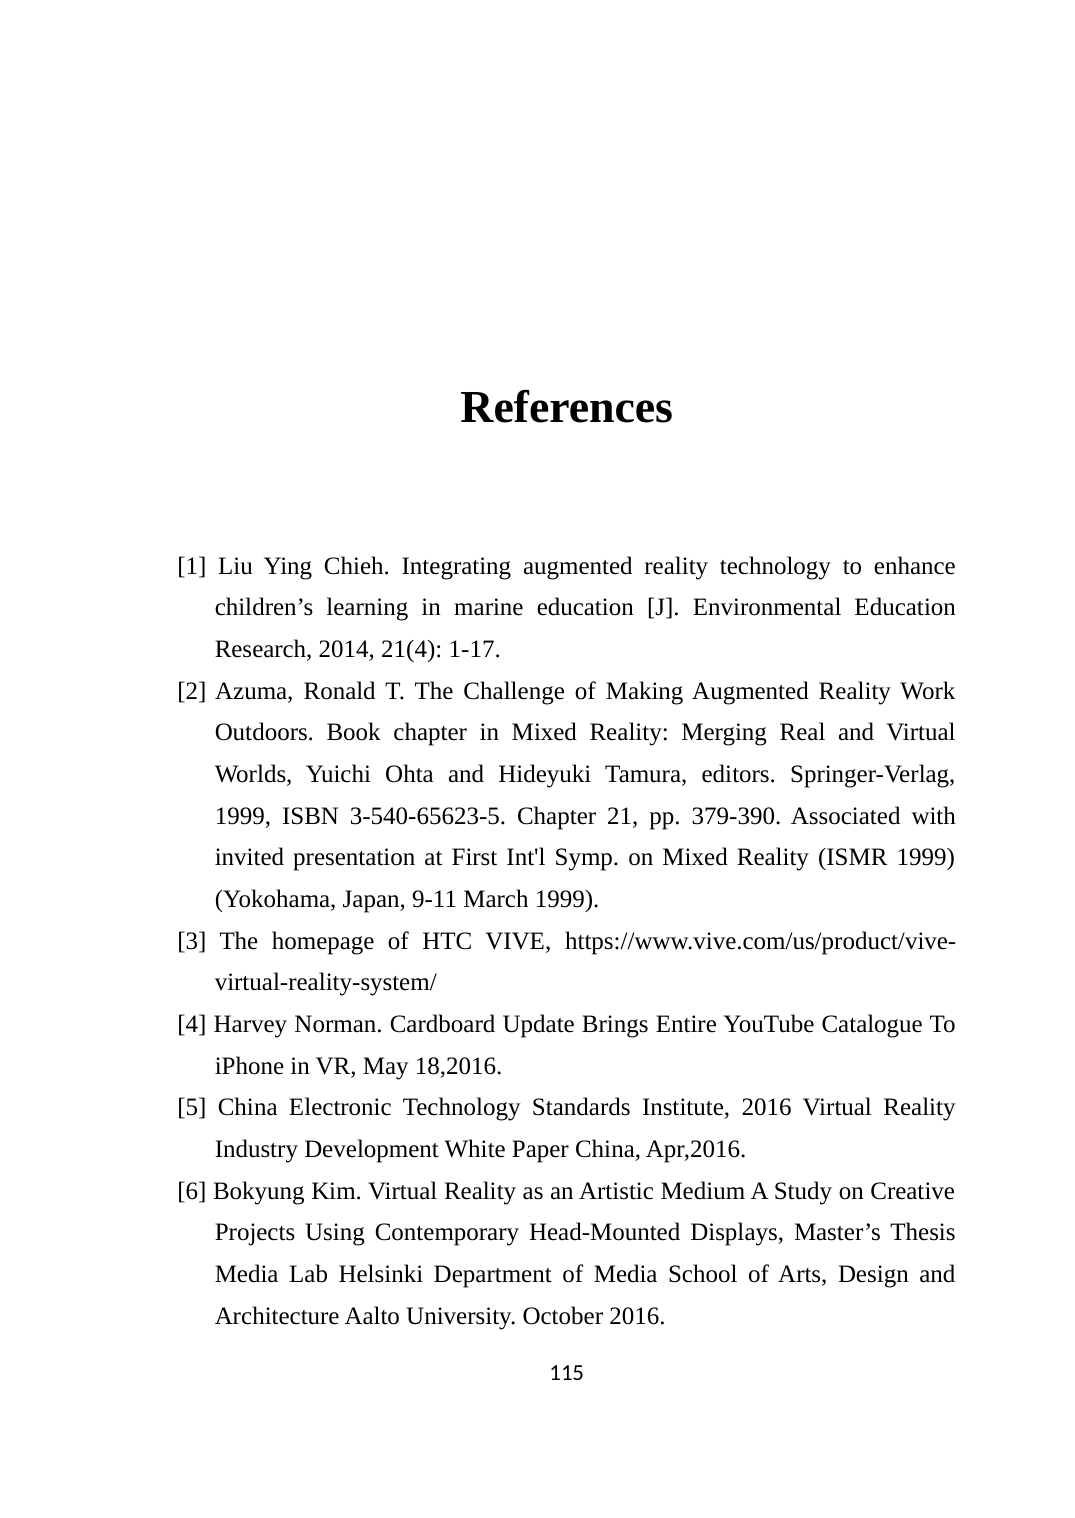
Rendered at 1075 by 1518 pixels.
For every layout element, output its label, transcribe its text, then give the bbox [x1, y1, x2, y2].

text [4] Harvey Norman. Cardboard Update Brings Entire YouTube Catalogue To iPhone in VR, May 18,2016. [177, 999, 956, 1082]
text [6] Bokyung Kim. Virtual Reality as an Artistic Medium A Study on Creative Projects Using Contemporary Head-Mounted Displays, Master’s Thesis Media Lab Helsinki Department of Media School of Arts, Design and Architecture Aalto University. October 2016. [177, 1166, 956, 1332]
text [2] Azuma, Ronald T. The Challenge of Making Augmented Reality Work Outdoors. Book chapter in Mixed Reality: Merging Real and Virtual Worlds, Yuichi Ohta and Hideyuki Tamura, editors. Springer-Verlag, 1999, ISBN 3-540-65623-5. Chapter 21, pp. 379-390. Associated with invited presentation at First Int'l Symp. on Mixed Reality (ISMR 1999) (Yokohama, Japan, 9-11 March 1999). [177, 666, 956, 916]
text [3] The homepage of HTC VIVE, https://www.vive.com/us/product/vive-virtual-reality-system/ [177, 916, 956, 999]
text [1] Liu Ying Chieh. Integrating augmented reality technology to enhance children’s learning in marine education [J]. Environmental Education Research, 2014, 21(4): 1-17. [177, 541, 956, 666]
text [5] China Electronic Technology Standards Institute, 2016 Virtual Reality Industry Development White Paper China, Apr,2016. [177, 1082, 956, 1166]
subtitle References [177, 379, 956, 432]
